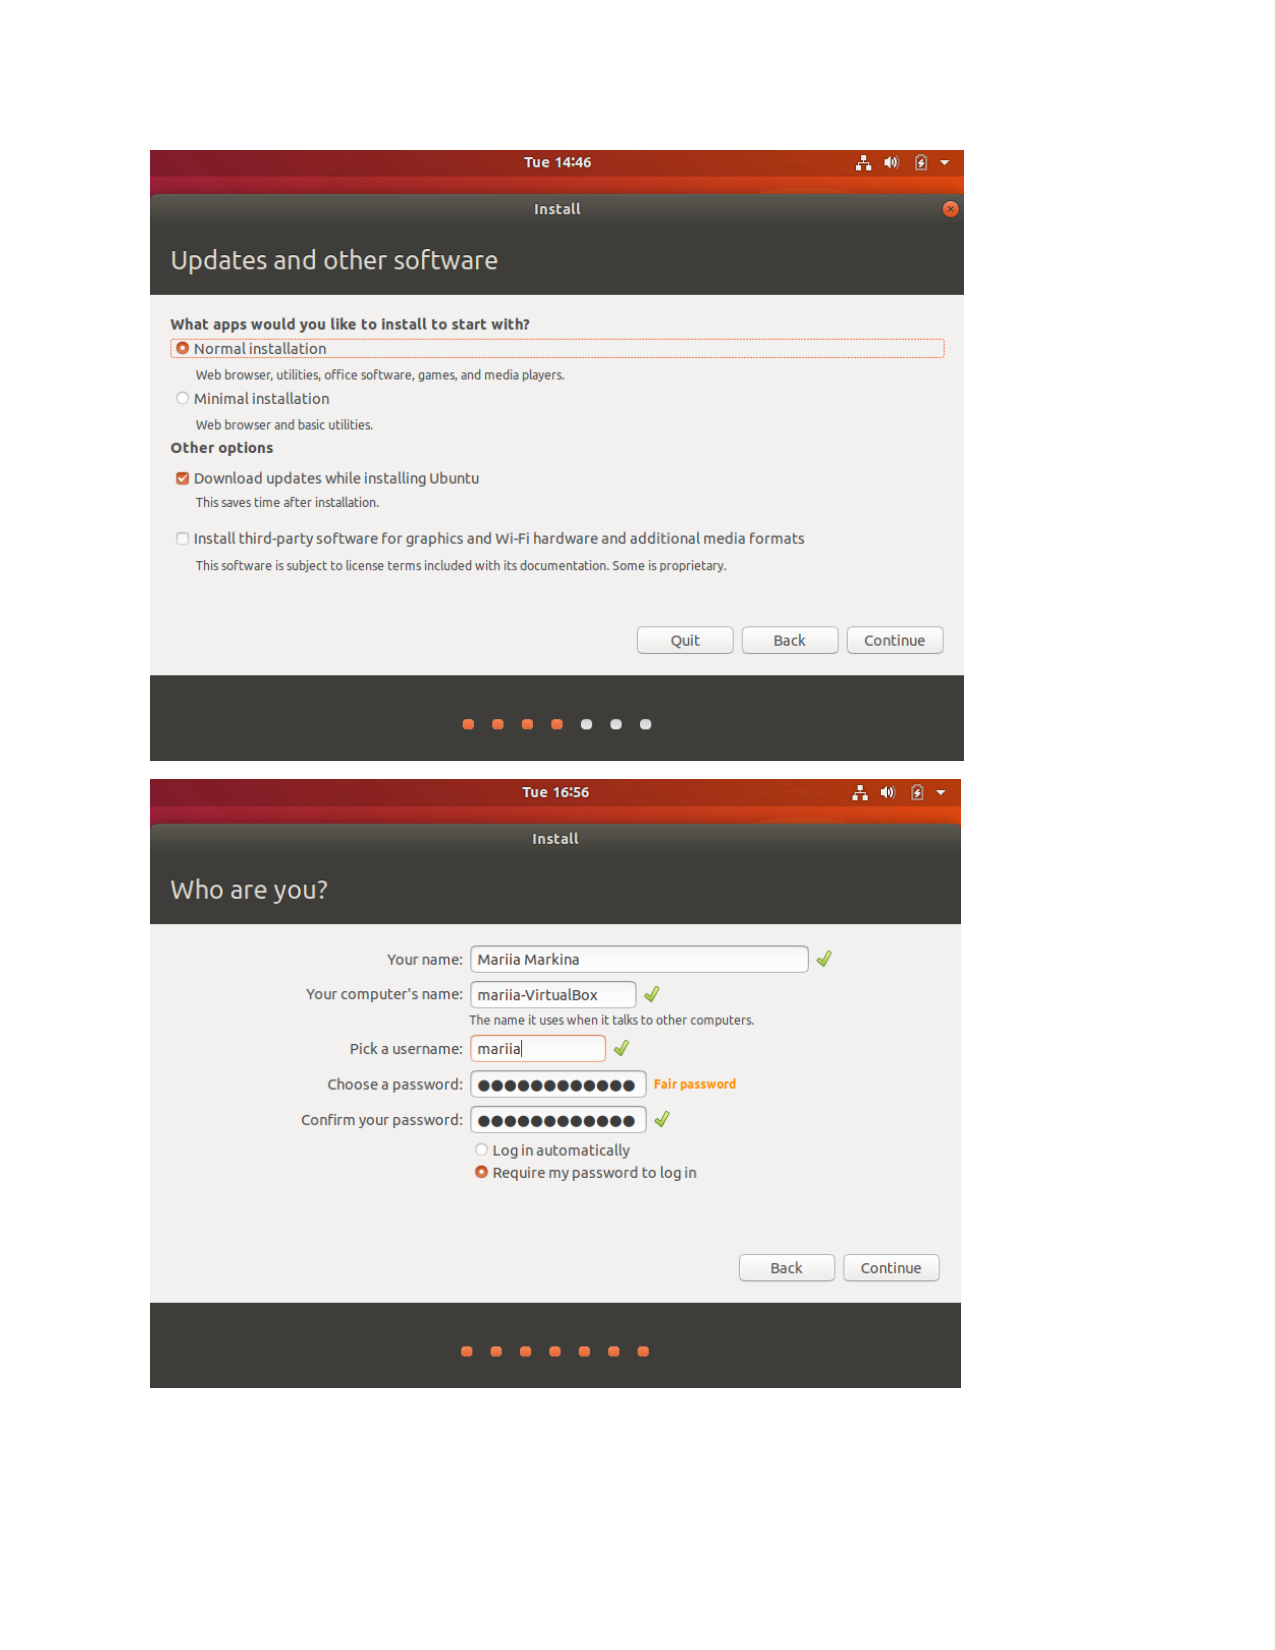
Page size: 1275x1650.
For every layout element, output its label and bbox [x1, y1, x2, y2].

picture [150, 150, 964, 761]
picture [150, 779, 961, 1388]
